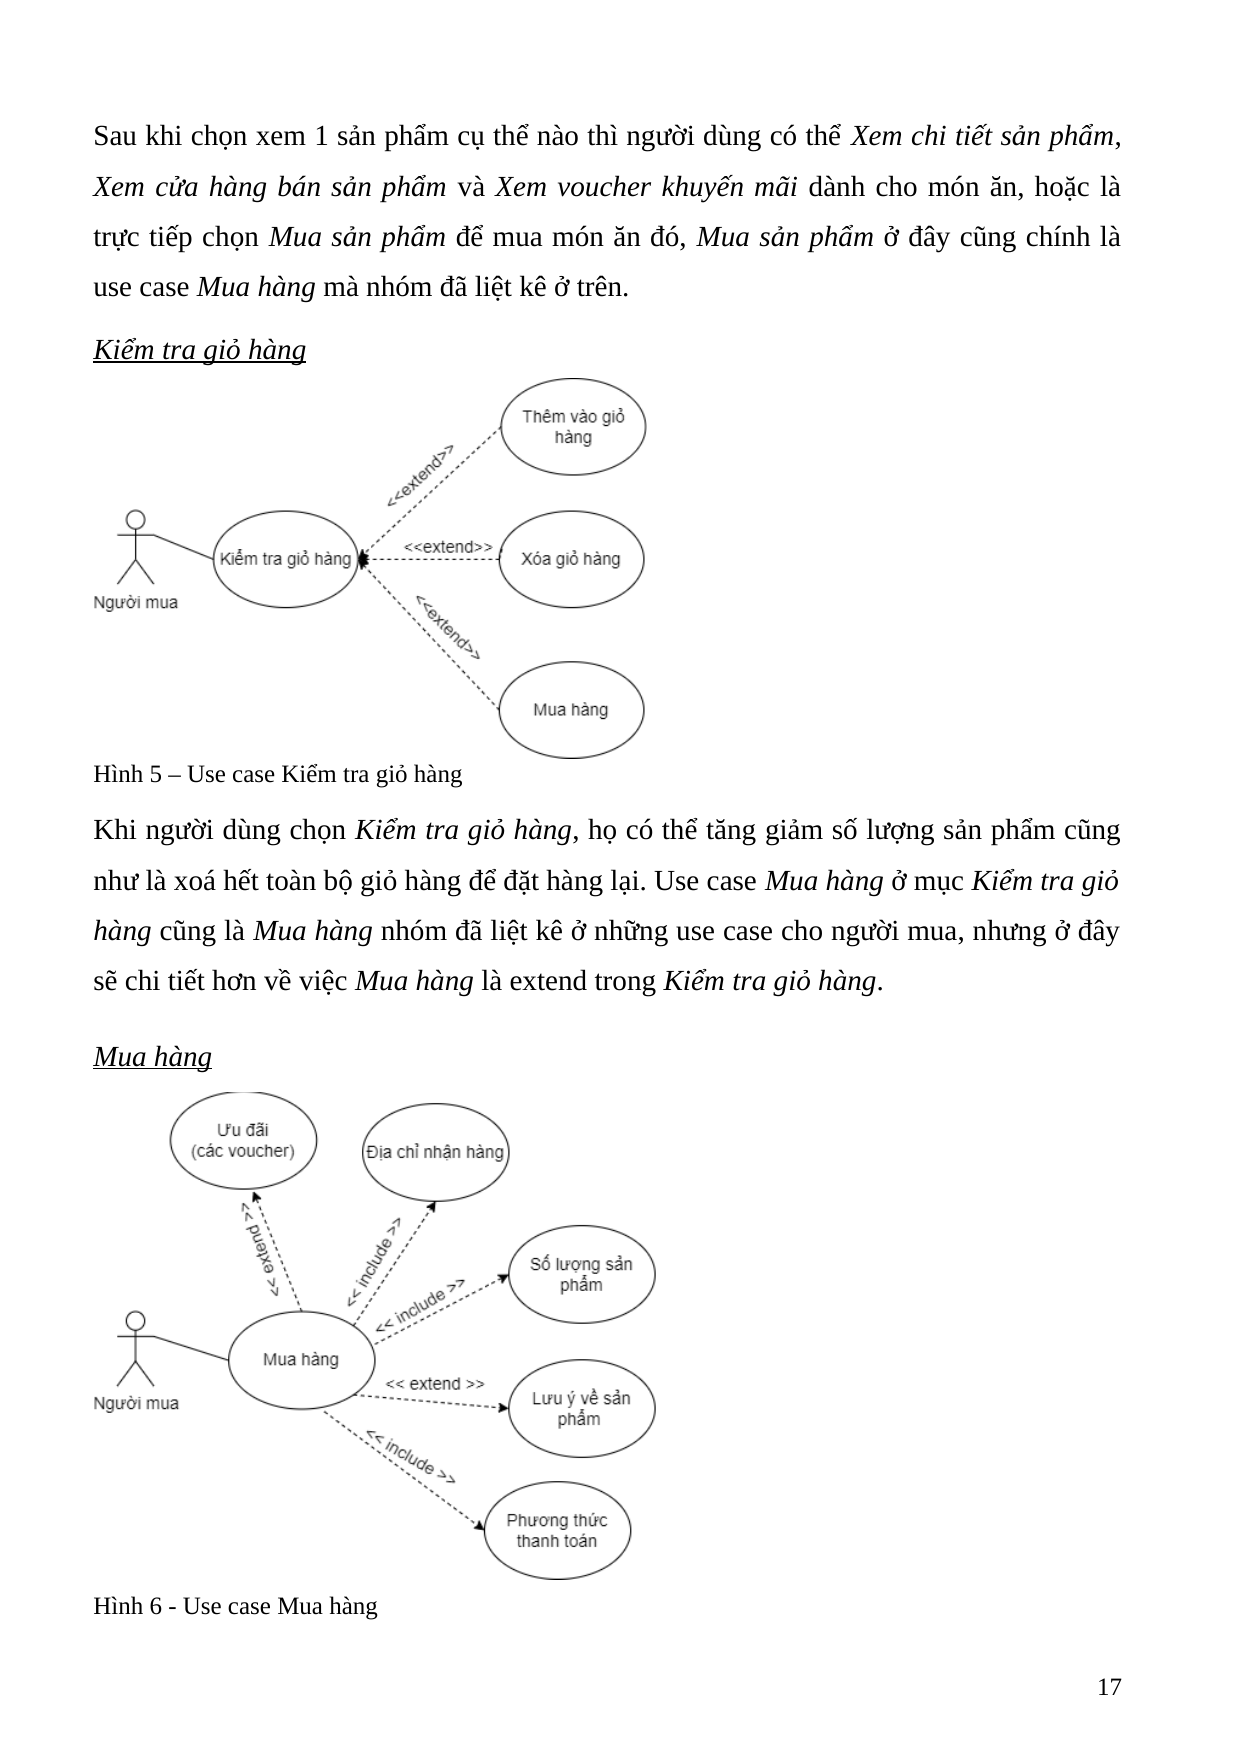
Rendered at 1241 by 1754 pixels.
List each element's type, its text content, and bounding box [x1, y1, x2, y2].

text Sau khi chọn xem 1 sản phẩm cụ thể nào thì người dùng có thể Xem chi tiết sản phẩm, Xem cửa hàng bán sản phẩm và Xem voucher khuyến mãi dành cho món ăn, hoặc là trực tiếp chọn Mua sản phẩm để mua món ăn đó, Mua sản phẩm ở đây cũng chính là use case Mua hàng mà nhóm đã liệt kê ở trên. [93, 118, 1122, 303]
picture [93, 1092, 657, 1580]
text Khi người dùng chọn Kiểm tra giỏ hàng, họ có thể tăng giảm số lượng sản phẩm cũng như là xoá hết toàn bộ giỏ hàng để đặt hàng lại. Use case Mua hàng ở mục Kiểm tra giỏ hàng cũng là Mua hàng nhóm đã liệt kê ở những use case cho người mua, nhưng ở đây sẽ chi tiết hơn về việc Mua hàng là extend trong Kiểm tra giỏ hàng. [93, 812, 1122, 997]
subtitle Mua hàng [93, 1039, 1122, 1072]
picture [93, 378, 647, 759]
text Hình 5 – Use case Kiểm tra giỏ hàng [93, 759, 1122, 787]
subtitle Kiểm tra giỏ hàng [93, 332, 1122, 366]
